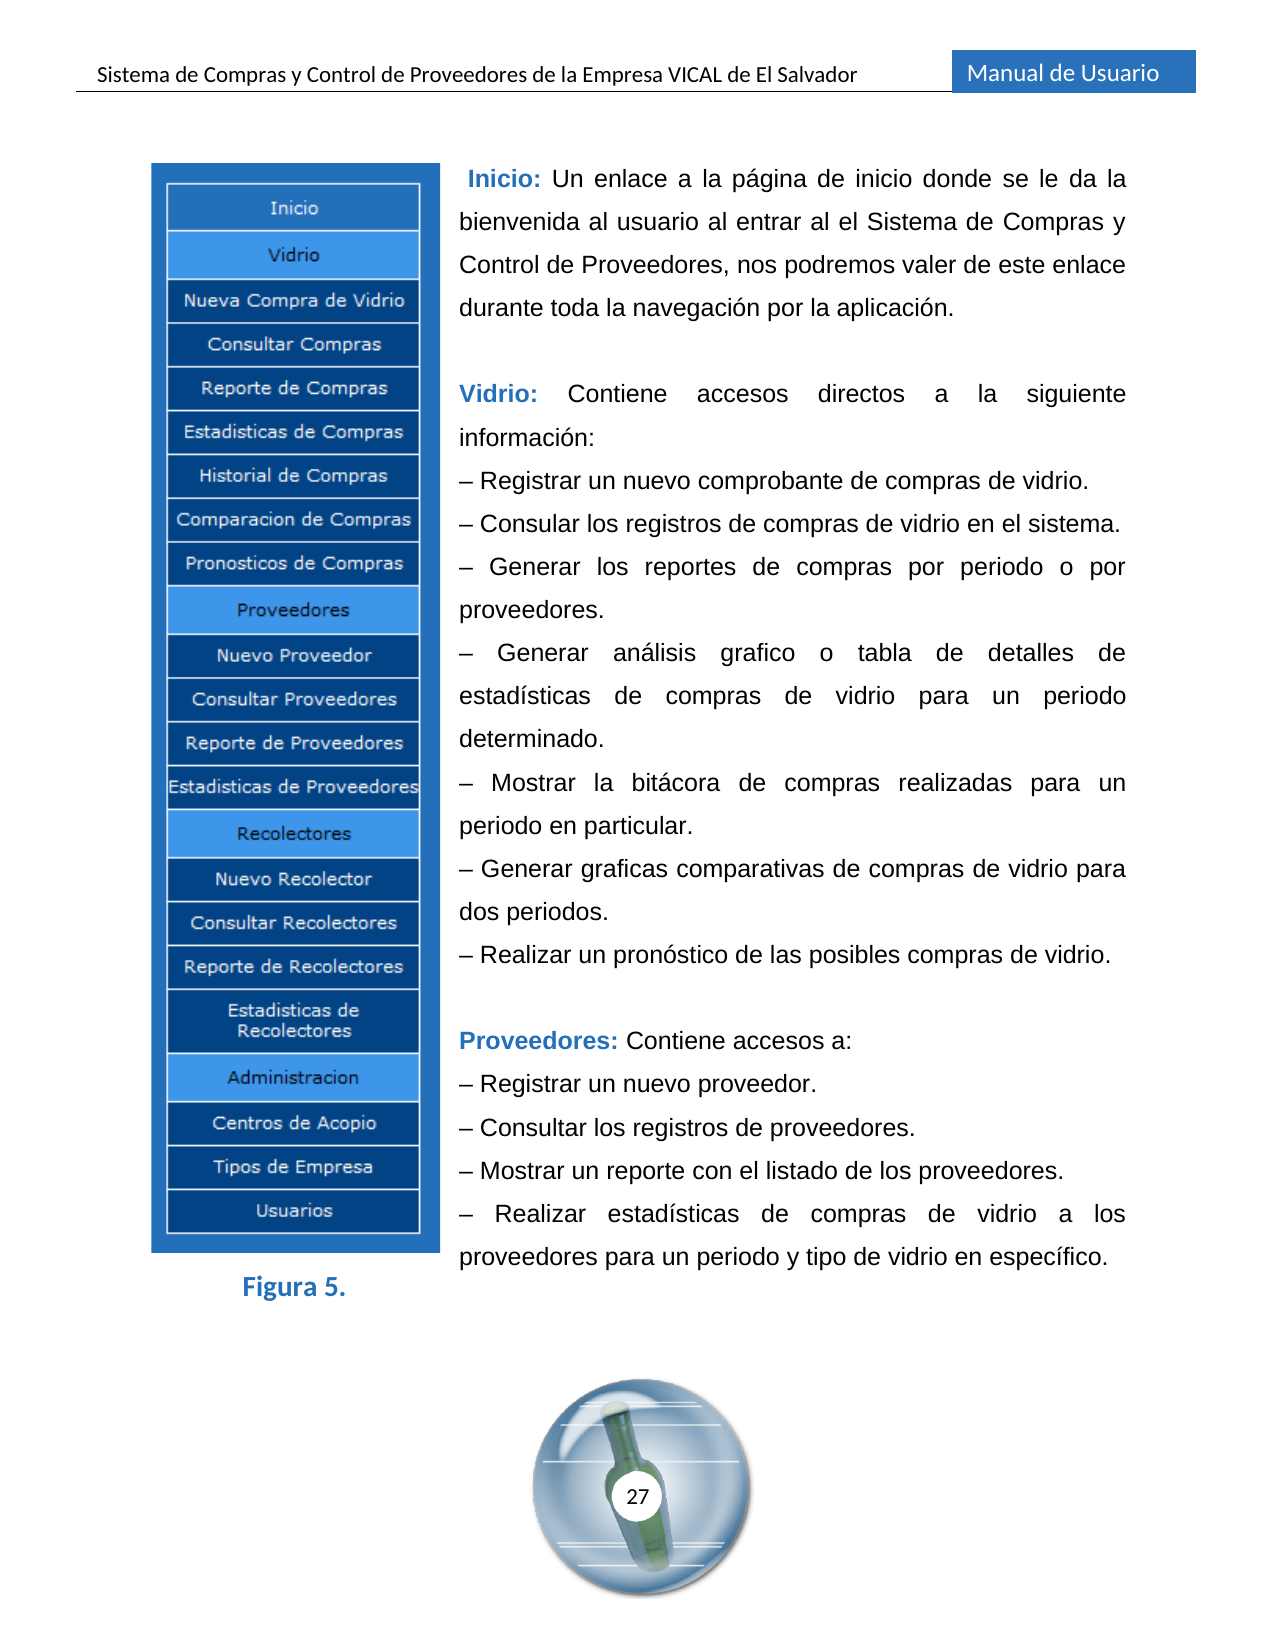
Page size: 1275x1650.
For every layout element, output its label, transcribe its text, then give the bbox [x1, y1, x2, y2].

text Vidrio: Contiene accesos directos a la siguiente información: [441, 379, 1127, 451]
text – Generar los reportes de compras por periodo o por proveedores. [441, 552, 1127, 624]
text Inicio: Un enlace a la página de inicio donde se le da la bienvenida al usuario al entrar al el Sistema de Compras y Control de Proveedores, nos podremos valer de este enlace durante toda la navegación por la aplicación. [441, 164, 1127, 322]
text – Registrar un nuevo proveedor. [441, 1069, 1127, 1098]
text – Registrar un nuevo comprobante de compras de vidrio. [441, 466, 1127, 494]
text – Consultar los registros de proveedores. [441, 1113, 1127, 1141]
text – Consular los registros de compras de vidrio en el sistema. [441, 509, 1127, 538]
text – Mostrar la bitácora de compras realizadas para un periodo en particular. [441, 768, 1127, 839]
text – Realizar estadísticas de compras de vidrio a los proveedores para un periodo y tipo de vidrio en específico. [148, 1199, 1127, 1271]
picture [151, 163, 441, 1253]
text – Realizar un pronóstico de las posibles compras de vidrio. [441, 940, 1127, 969]
text – Generar graficas comparativas de compras de vidrio para dos periodos. [441, 854, 1127, 926]
text – Generar análisis grafico o tabla de detalles de estadísticas de compras de vidrio para un periodo determinado. [441, 638, 1127, 753]
text – Mostrar un reporte con el listado de los proveedores. [441, 1156, 1127, 1184]
text Proveedores: Contiene accesos a: [441, 1026, 1127, 1055]
picture [529, 1376, 755, 1599]
